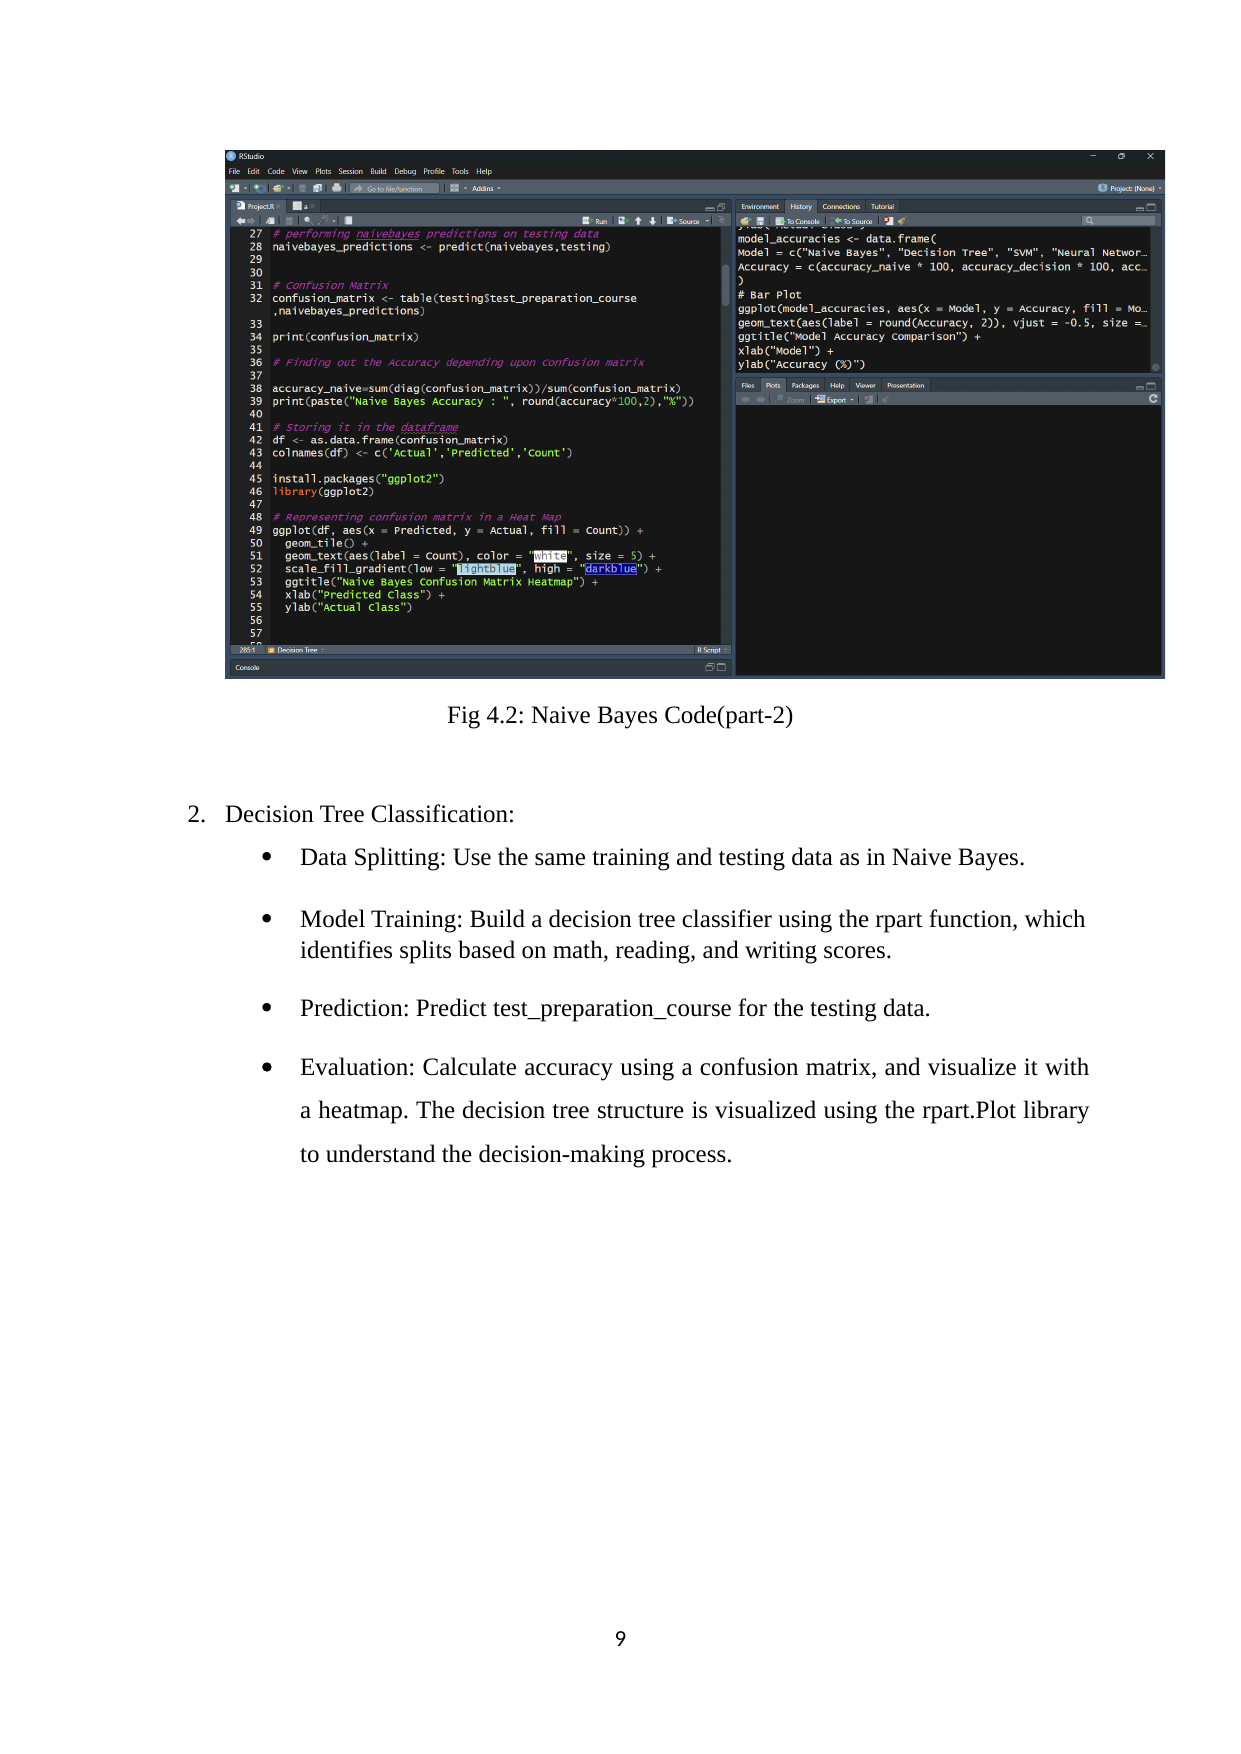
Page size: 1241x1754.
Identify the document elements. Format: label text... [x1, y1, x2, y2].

list Decision Tree Classification: [187, 799, 1090, 828]
list Prediction: Predict test_preparation_course for the testing data. [262, 993, 1090, 1021]
list Evaluation: Calculate accuracy using a confusion matrix, and visualize it with a heatmap. The decision tree structure is visualized using the rpart.Plot library to understand the decision-making process. [262, 1052, 1090, 1167]
text Fig 4.2: Naive Bayes Code(part-2) [150, 700, 1090, 728]
list Model Training: Build a decision tree classifier using the rpart function, which [262, 904, 1090, 933]
list Data Splitting: Use the same training and testing data as in Naive Bayes. [262, 842, 1090, 871]
text identifies splits based on math, reading, and writing scores. [300, 935, 1090, 964]
picture [225, 150, 1166, 679]
